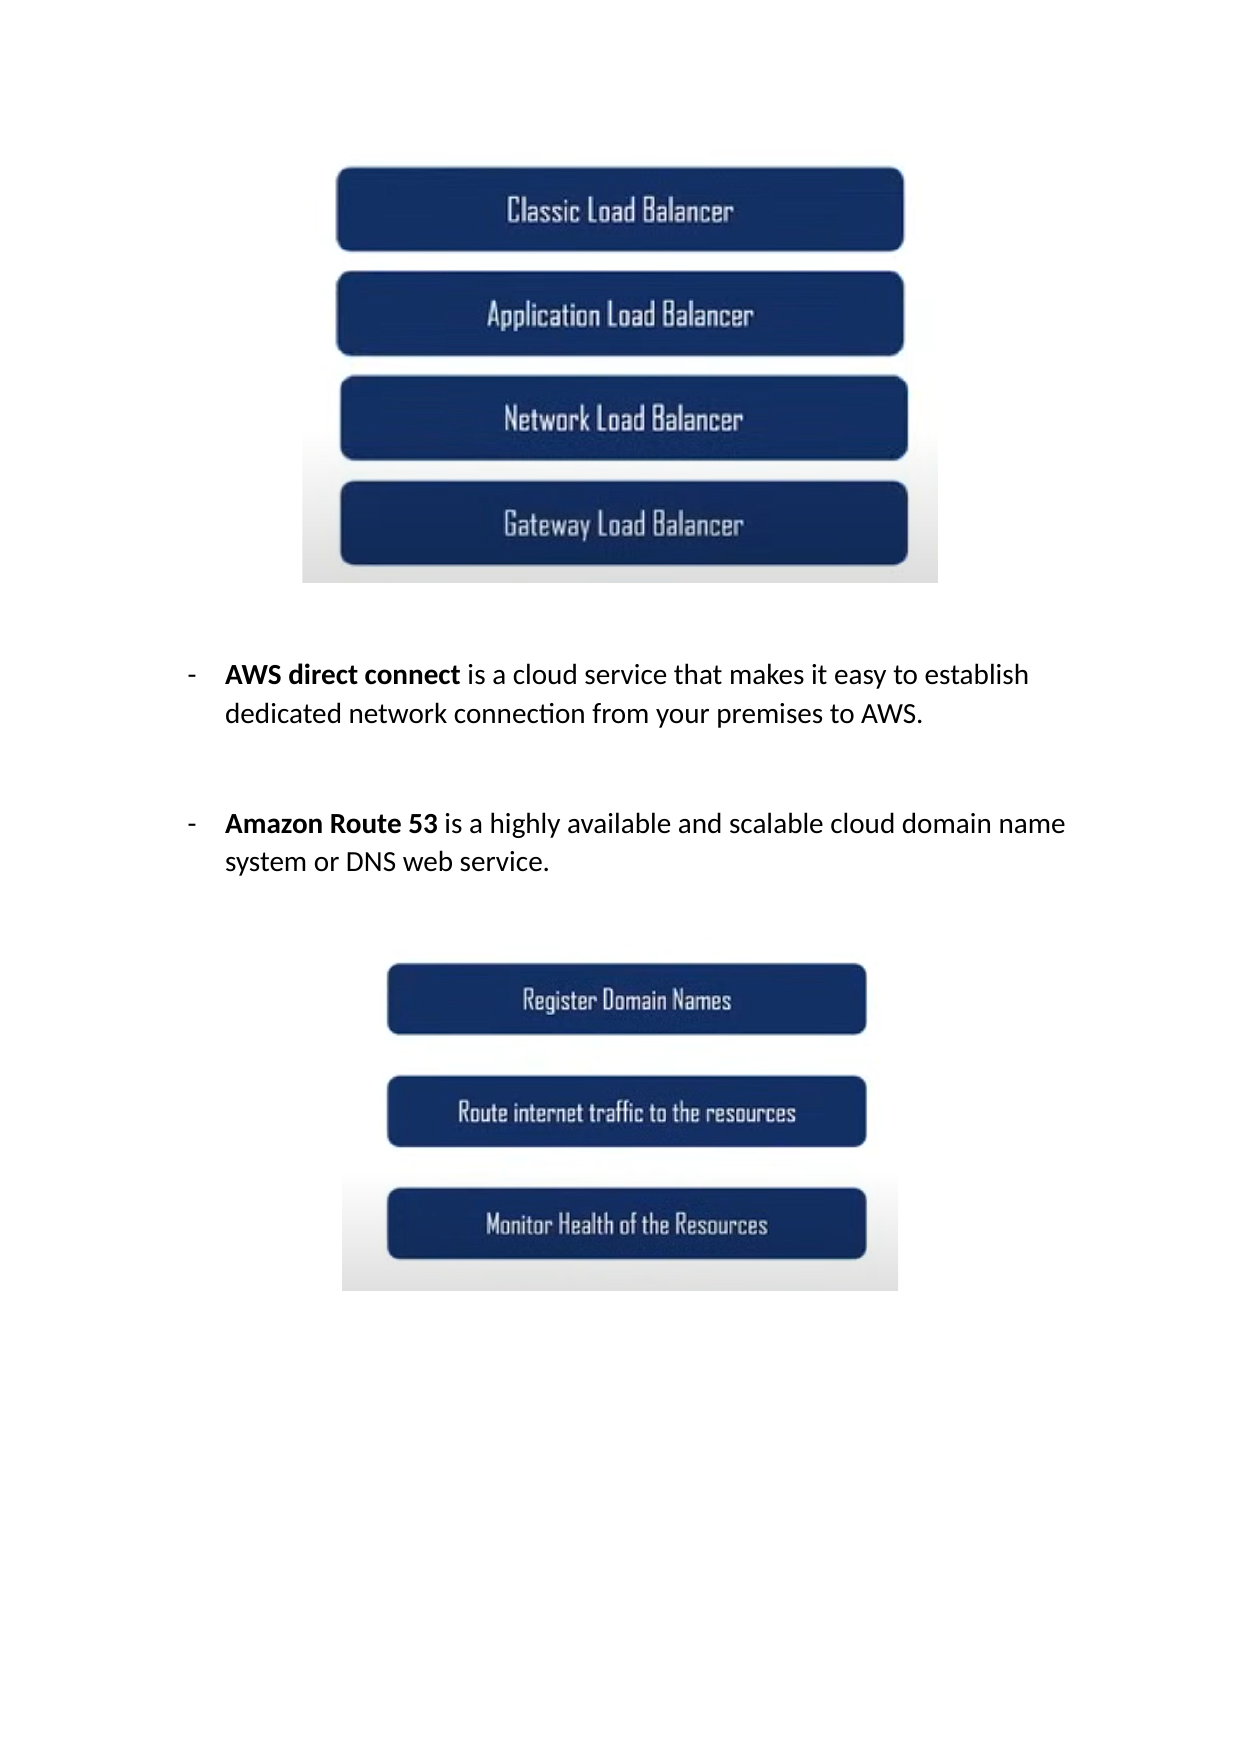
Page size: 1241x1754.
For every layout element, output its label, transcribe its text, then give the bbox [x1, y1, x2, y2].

picture [342, 937, 899, 1291]
picture [302, 150, 938, 583]
list Amazon Route 53 is a highly available and scalable cloud domain name system or DNS web service. [187, 805, 1090, 879]
list AWS direct connect is a cloud service that makes it easy to establish dedicated network connection from your premises to AWS. [187, 656, 1090, 731]
